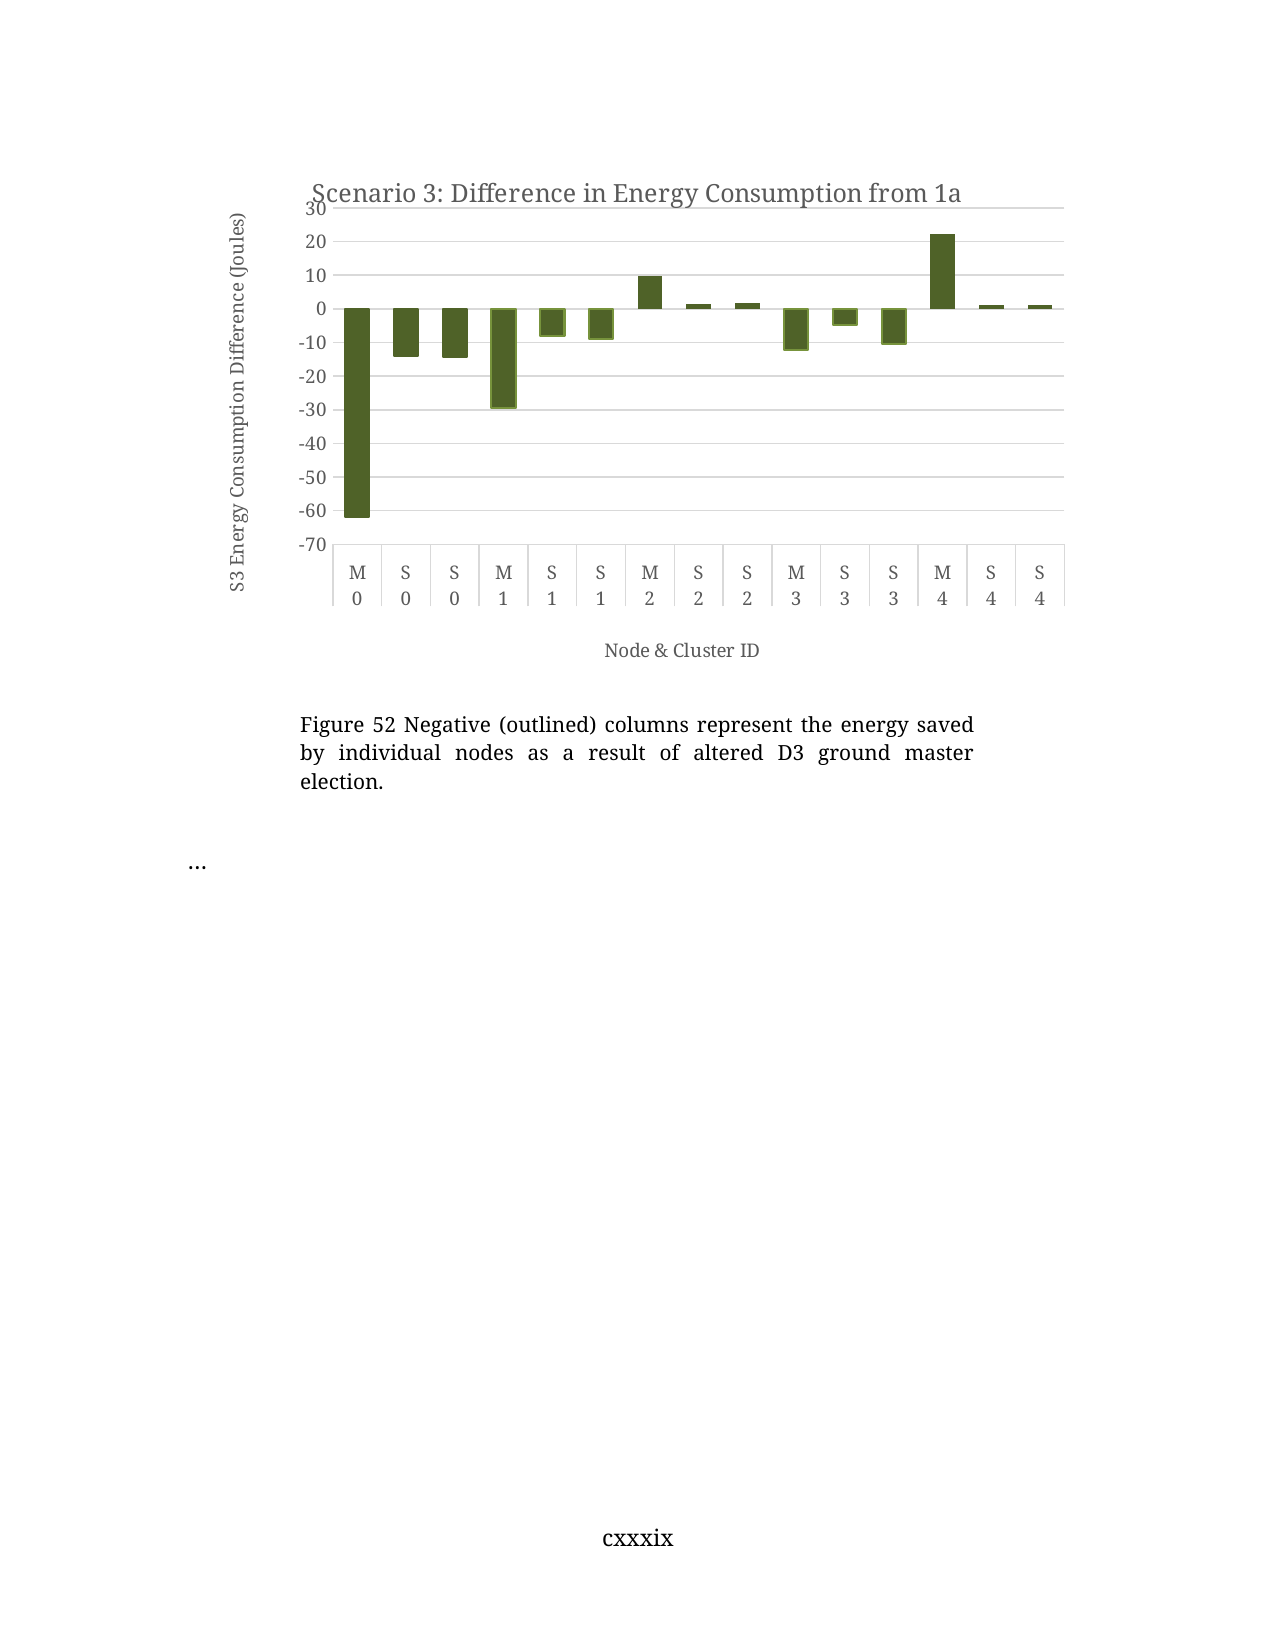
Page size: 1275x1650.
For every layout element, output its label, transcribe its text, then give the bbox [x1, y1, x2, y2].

text Figure 52 Negative (outlined) columns represent the energy saved by individual nodes as a result of altered D3 ground master election. [300, 710, 975, 795]
text … [187, 845, 1087, 876]
